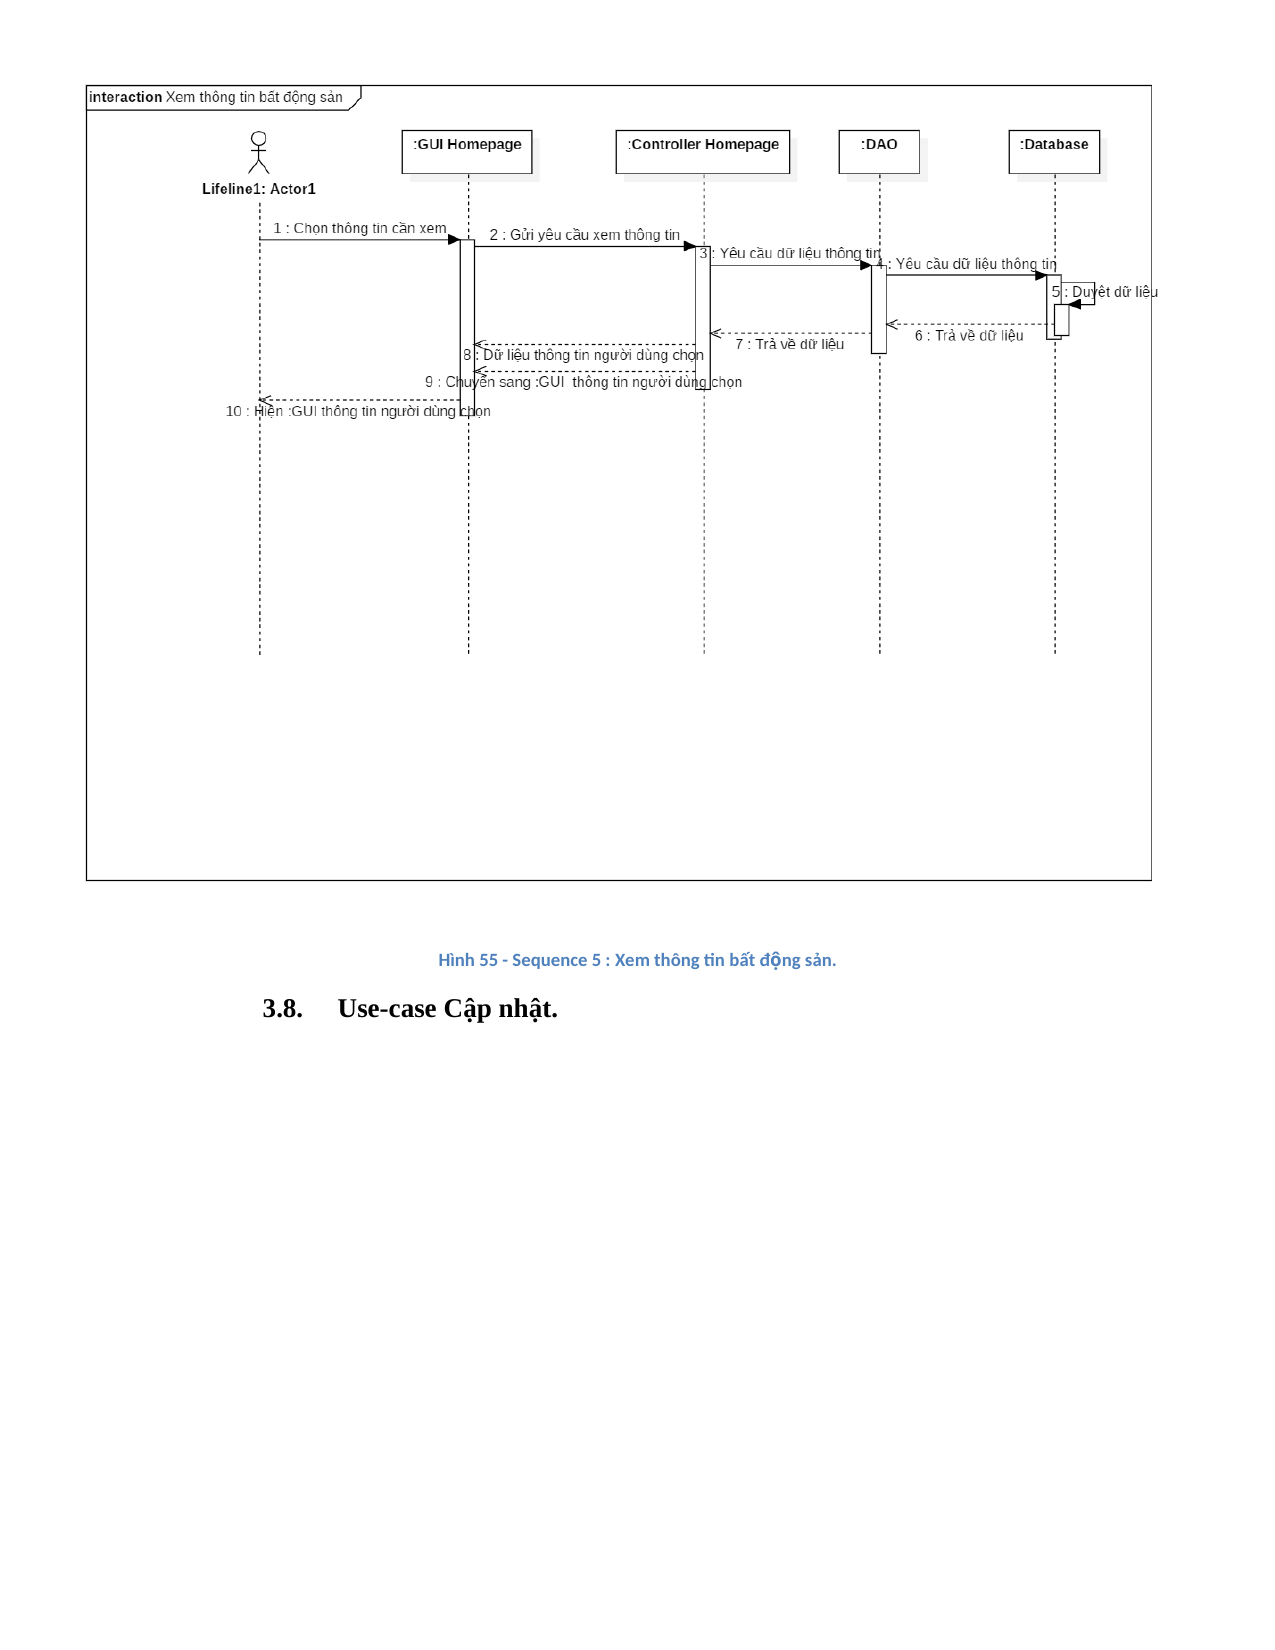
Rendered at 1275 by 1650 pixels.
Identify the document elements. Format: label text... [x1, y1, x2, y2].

list Use-case Cập nhật. [262, 992, 1200, 1023]
text Hình 55 - Sequence 5 : Xem thông tin bất động sản. [75, 949, 1200, 972]
picture [75, 75, 1200, 924]
